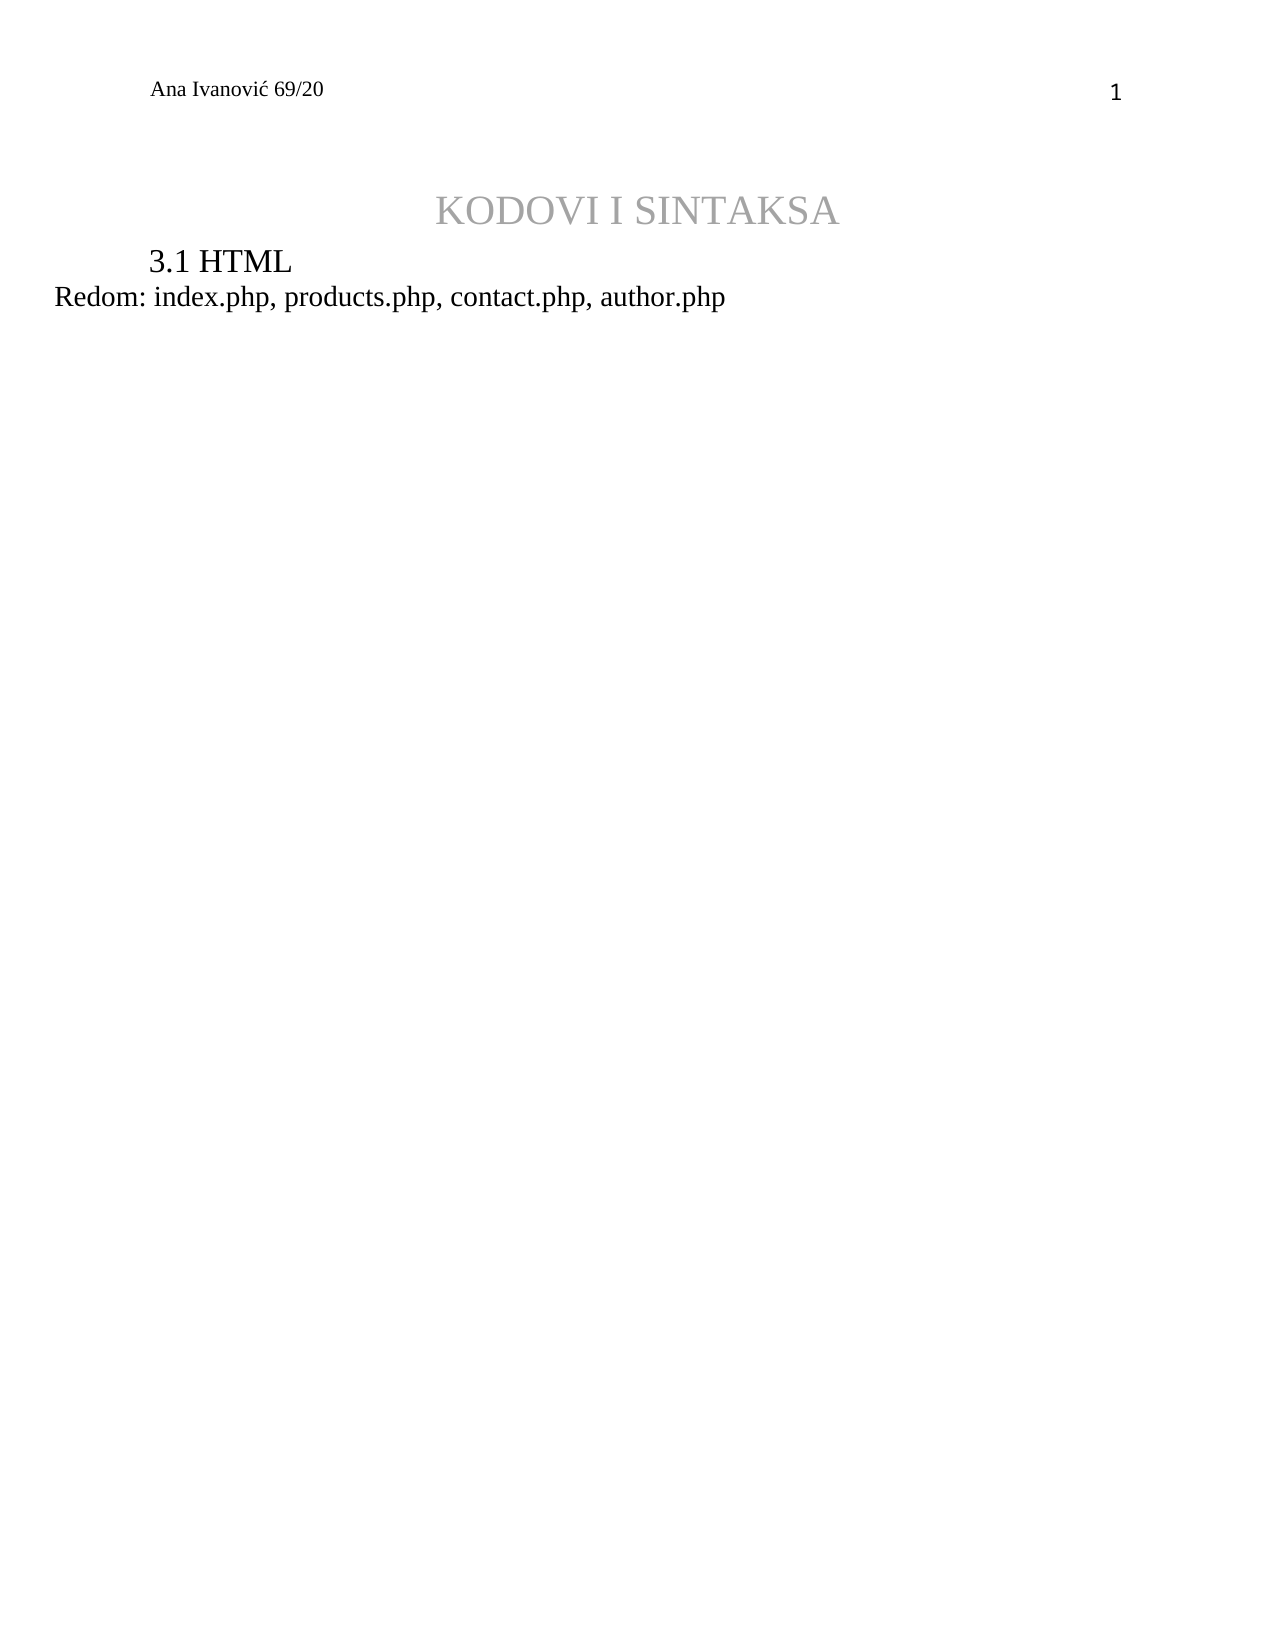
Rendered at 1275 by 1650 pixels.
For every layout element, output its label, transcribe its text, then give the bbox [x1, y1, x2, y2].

text Redom: index.php, products.php, contact.php, author.php [54, 279, 1275, 313]
text KODOVI I SINTAKSA [435, 185, 1275, 233]
subtitle HTML [148, 241, 297, 279]
